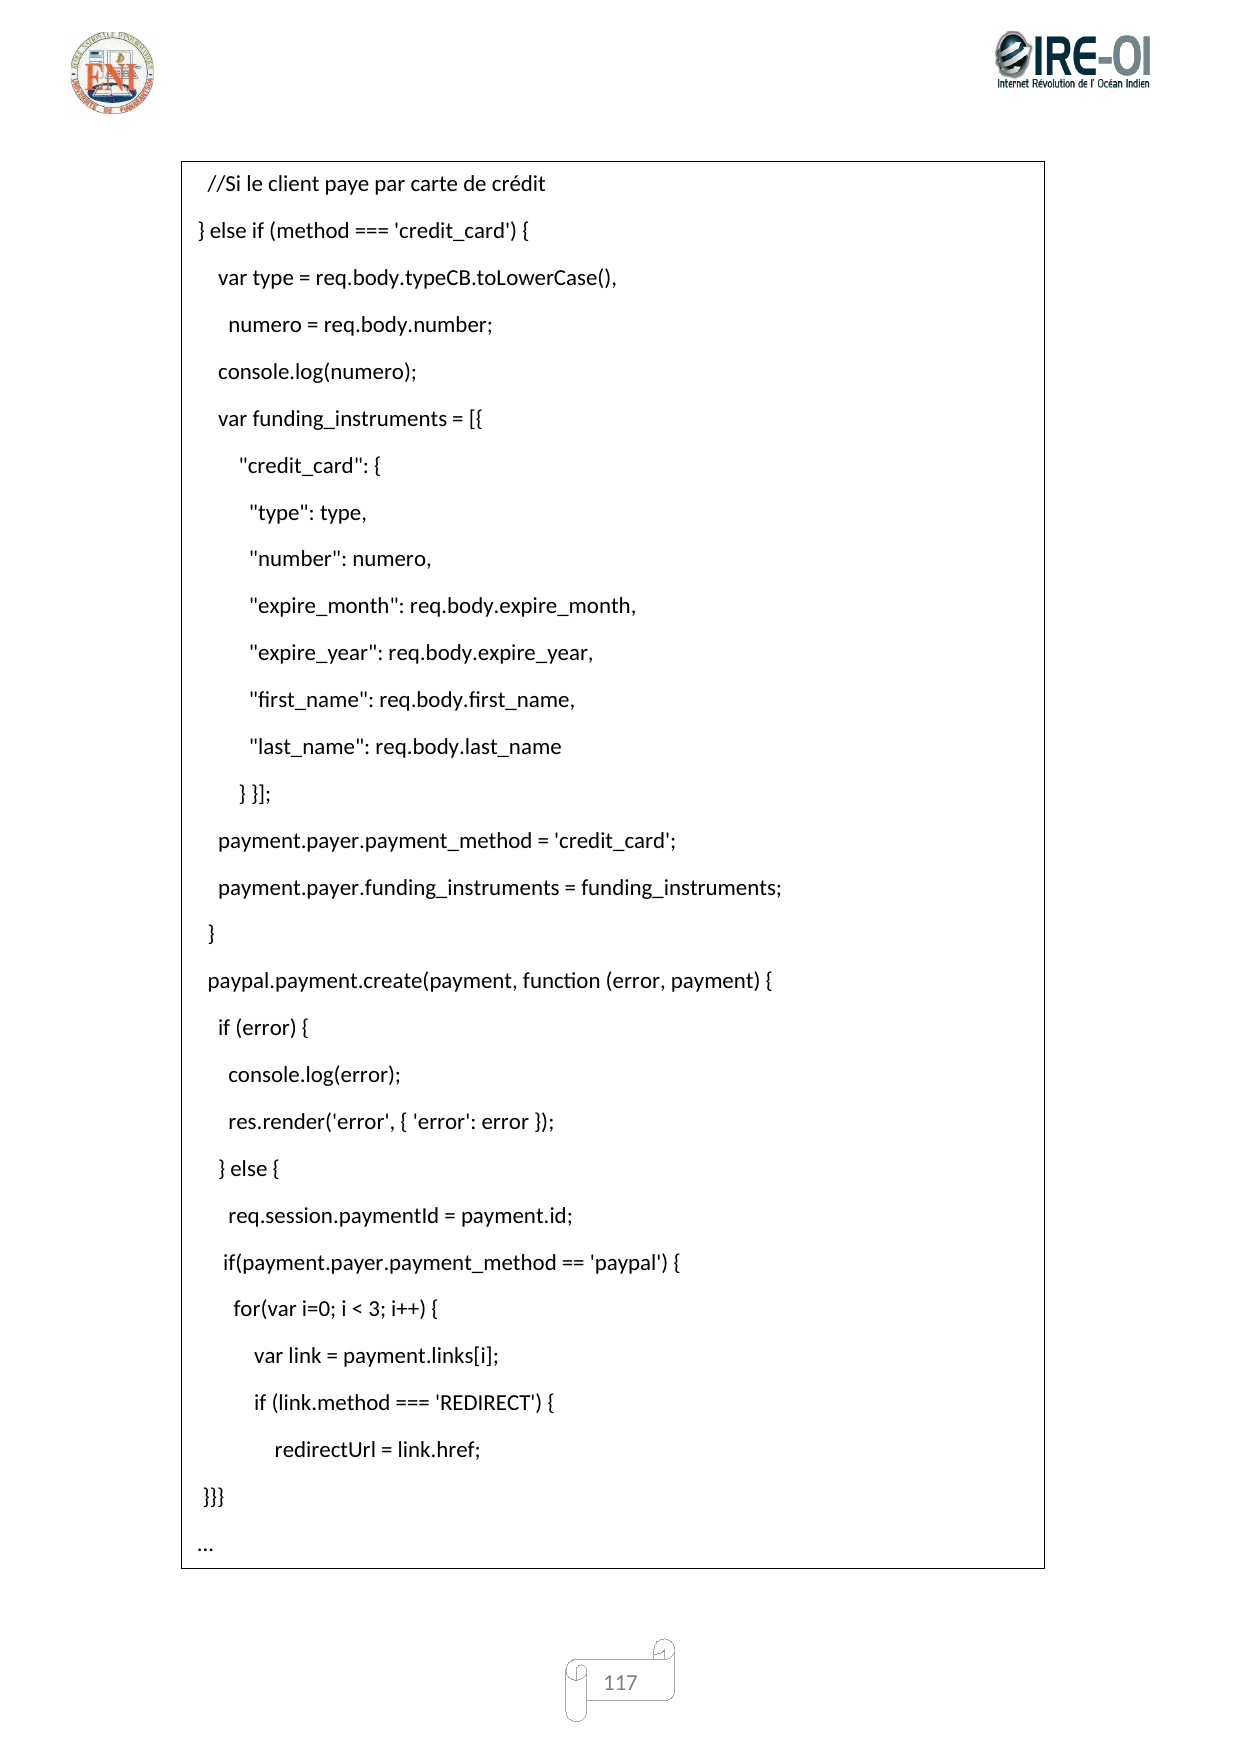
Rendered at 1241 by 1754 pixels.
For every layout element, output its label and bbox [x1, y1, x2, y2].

picture [992, 27, 1154, 95]
picture [70, 32, 154, 114]
